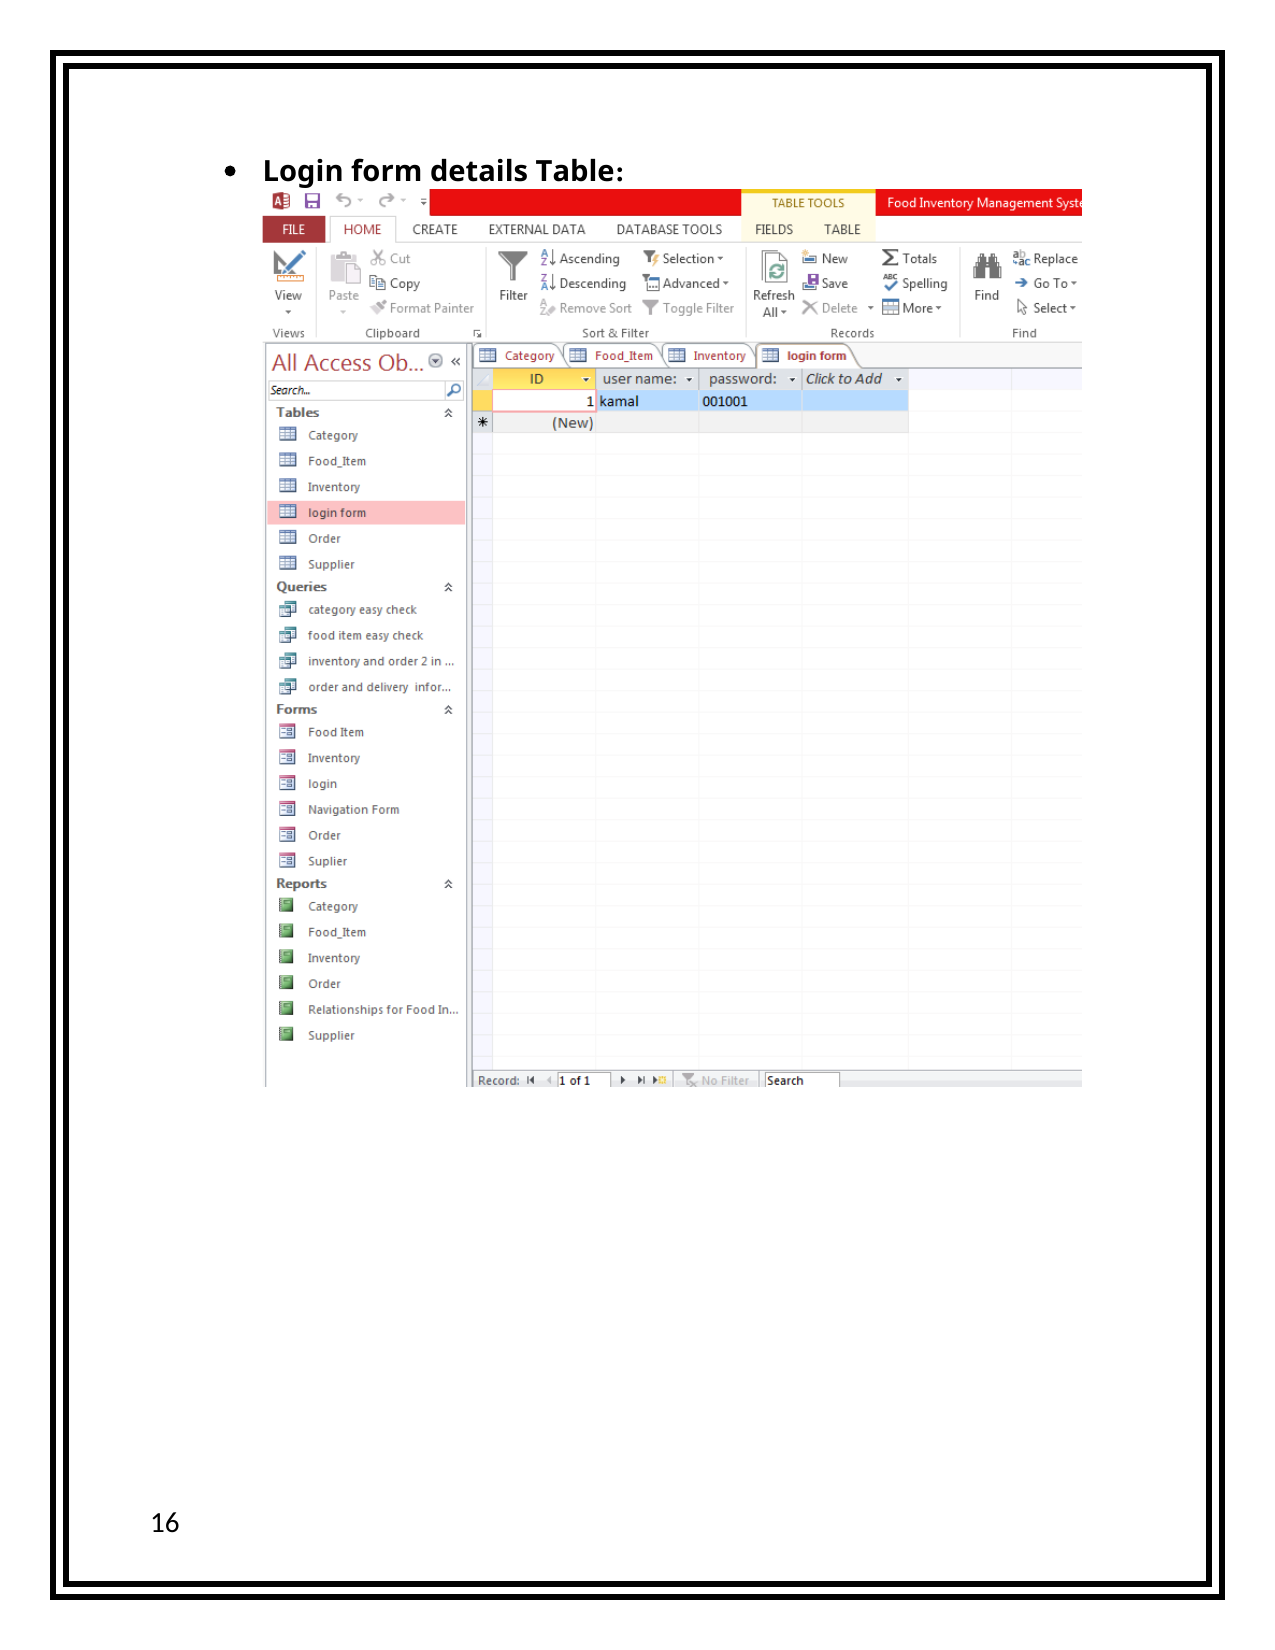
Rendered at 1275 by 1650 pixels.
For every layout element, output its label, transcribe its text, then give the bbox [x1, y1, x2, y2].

picture [262, 189, 1082, 1087]
